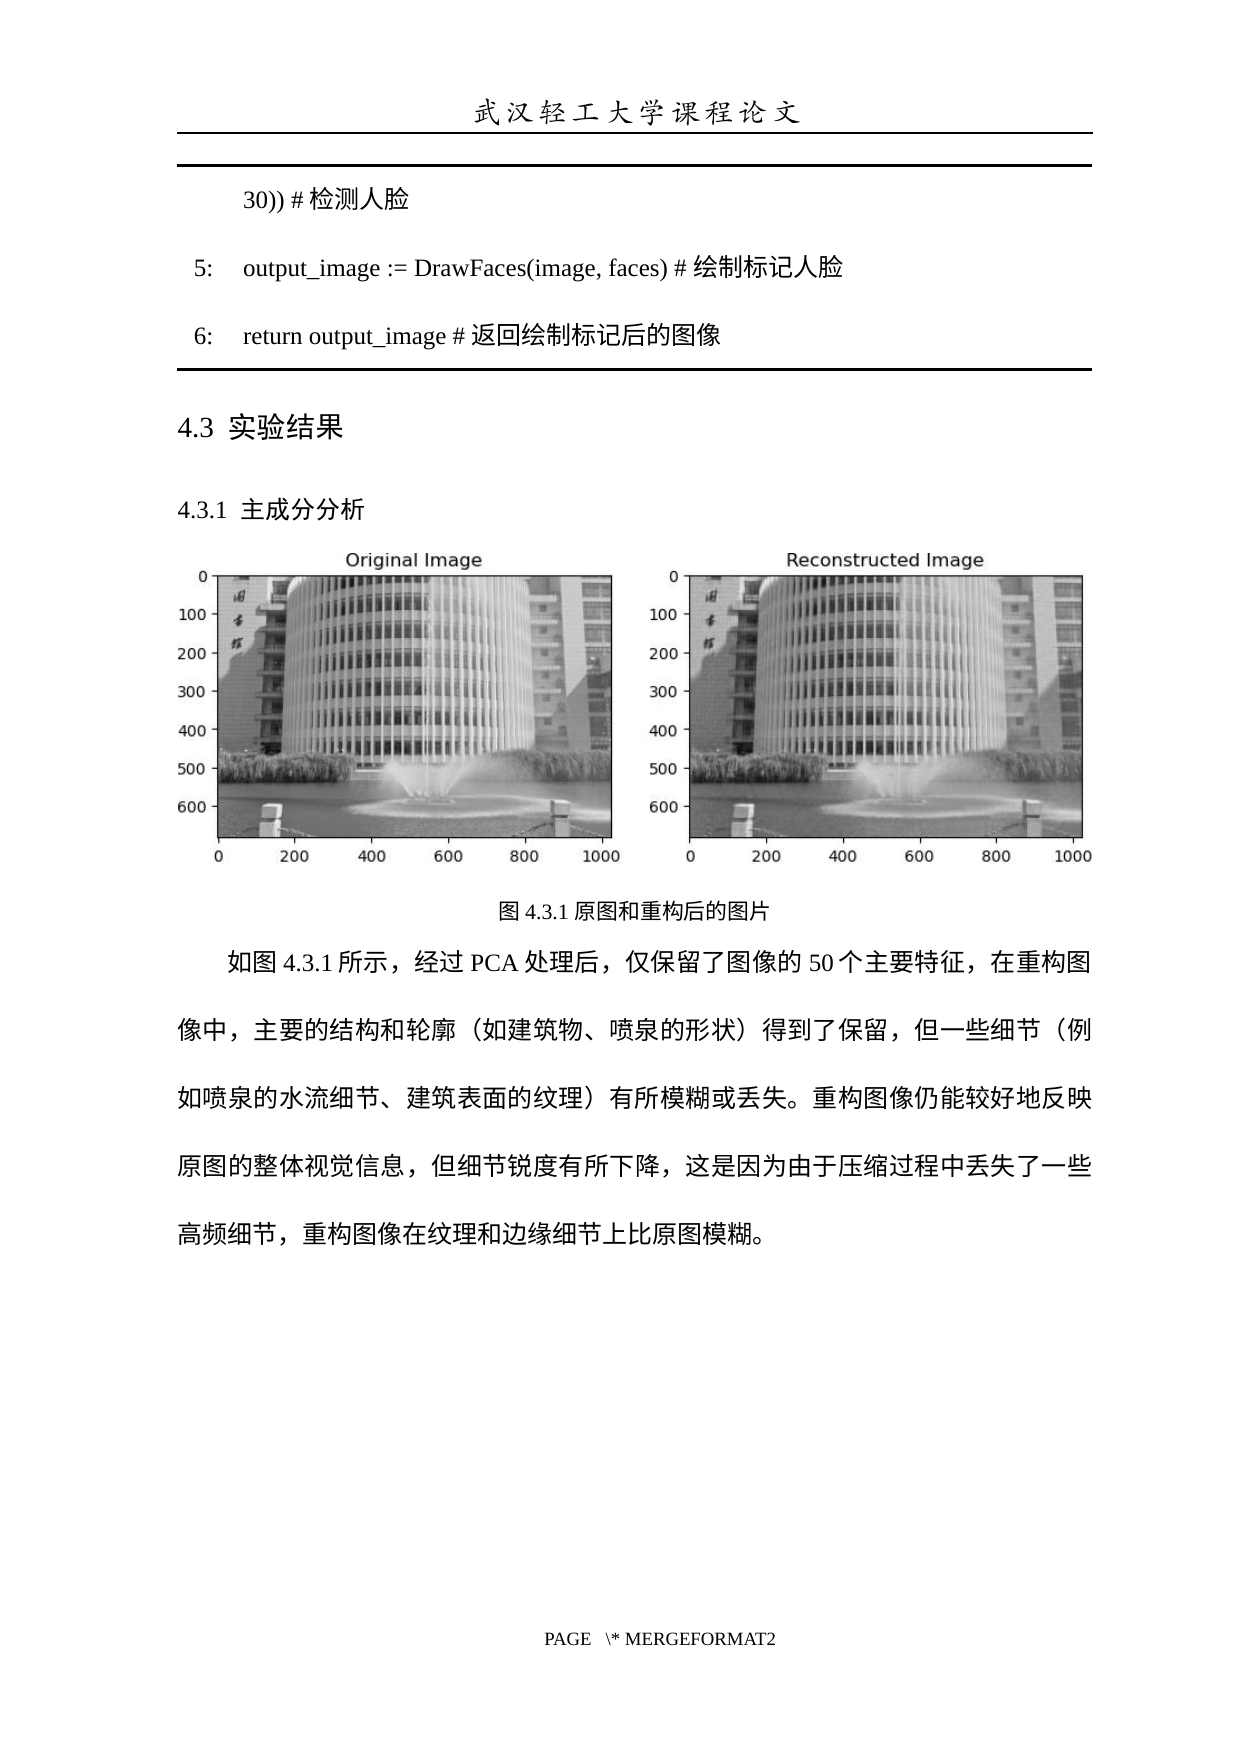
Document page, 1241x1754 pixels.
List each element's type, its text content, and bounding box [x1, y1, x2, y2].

text 如图4.3.1所示，经过PCA处理后，仅保留了图像的50个主要特征，在重构图像中，主要的结构和轮廓（如建筑物、喷泉的形状）得到了保留，但一些细节（例如喷泉的水流细节、建筑表面的纹理）有所模糊或丢失。重构图像仍能较好地反映原图的整体视觉信息，但细节锐度有所下降，这是因为由于压缩过程中丢失了一些高频细节，重构图像在纹理和边缘细节上比原图模糊。 [177, 927, 1093, 1267]
picture [177, 553, 1093, 864]
subtitle 实验结果 [177, 392, 1093, 459]
text 图4.3.1 原图和重构后的图片 [177, 893, 1093, 927]
subtitle 主成分分析 [177, 492, 1093, 526]
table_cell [177, 167, 1092, 368]
